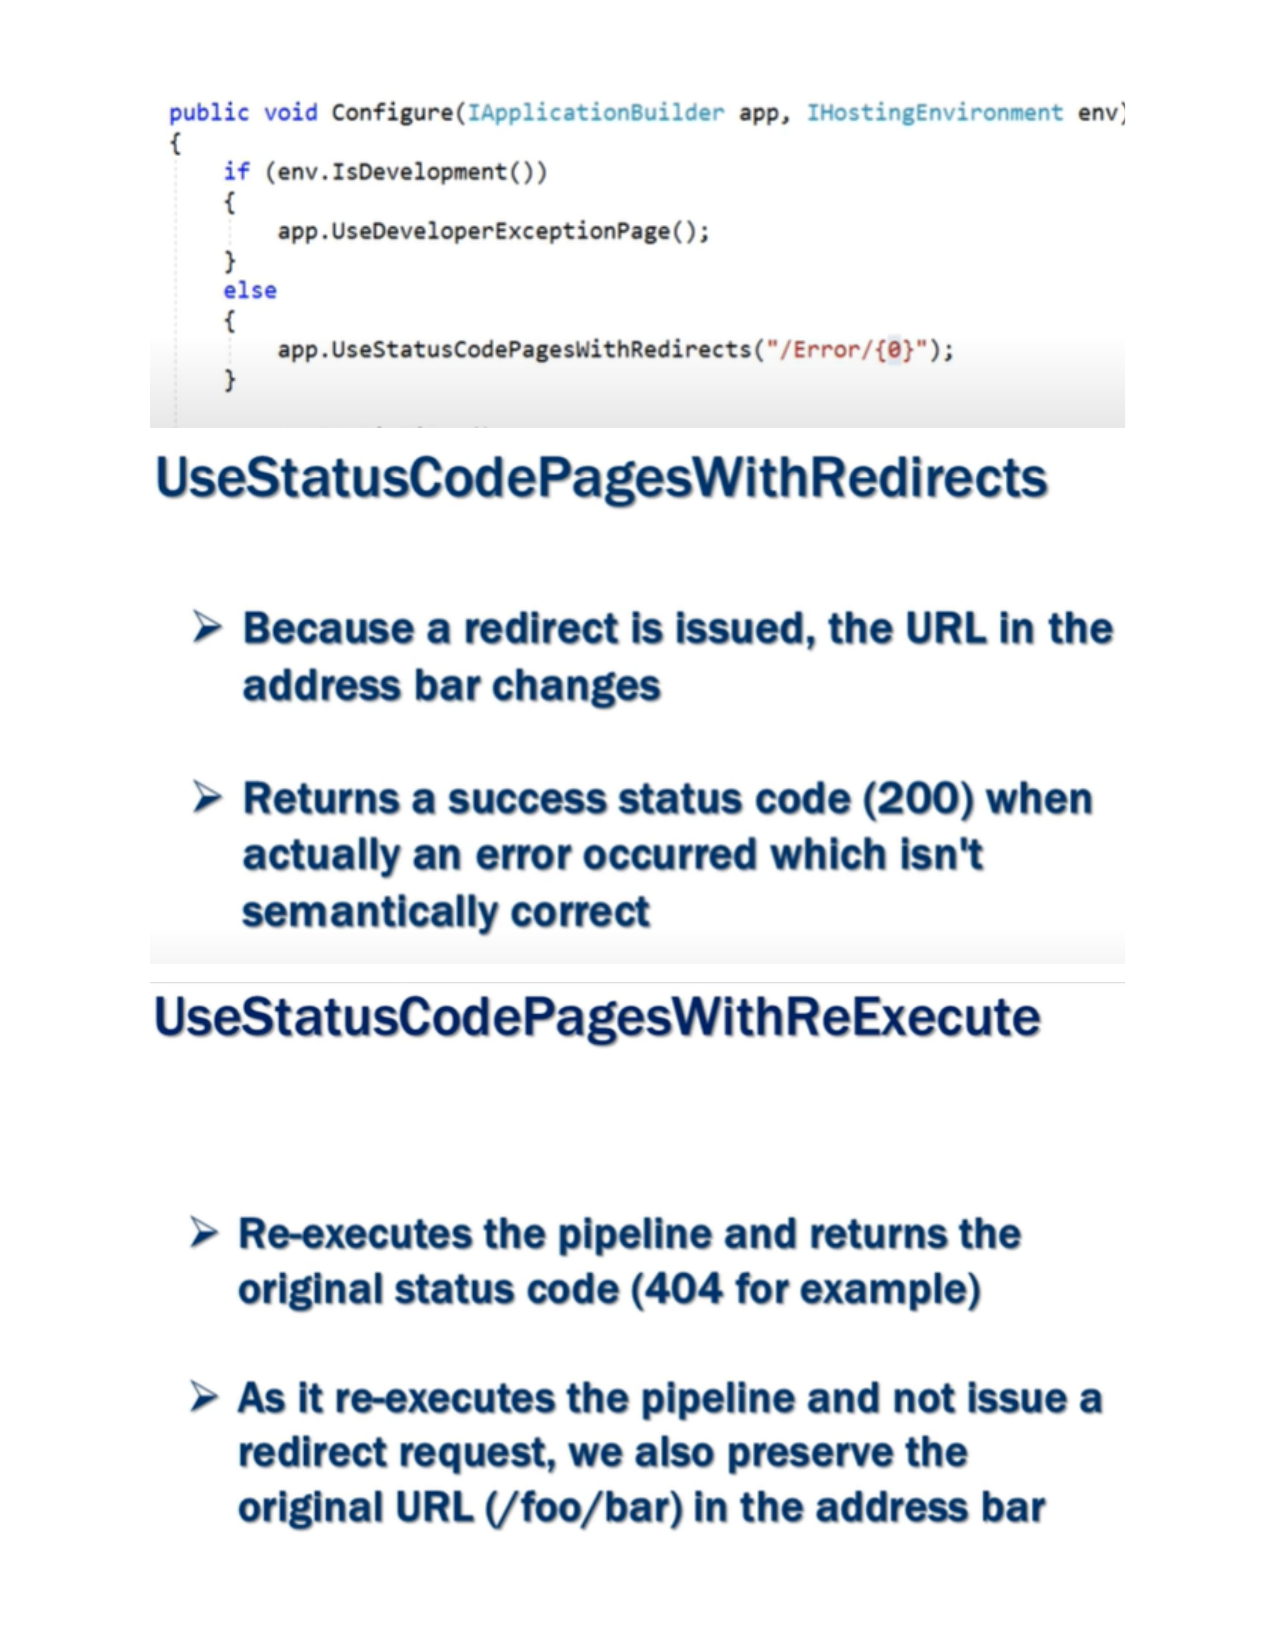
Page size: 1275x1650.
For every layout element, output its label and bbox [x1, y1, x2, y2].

picture [150, 88, 1125, 428]
picture [150, 982, 1125, 1554]
picture [150, 446, 1125, 964]
